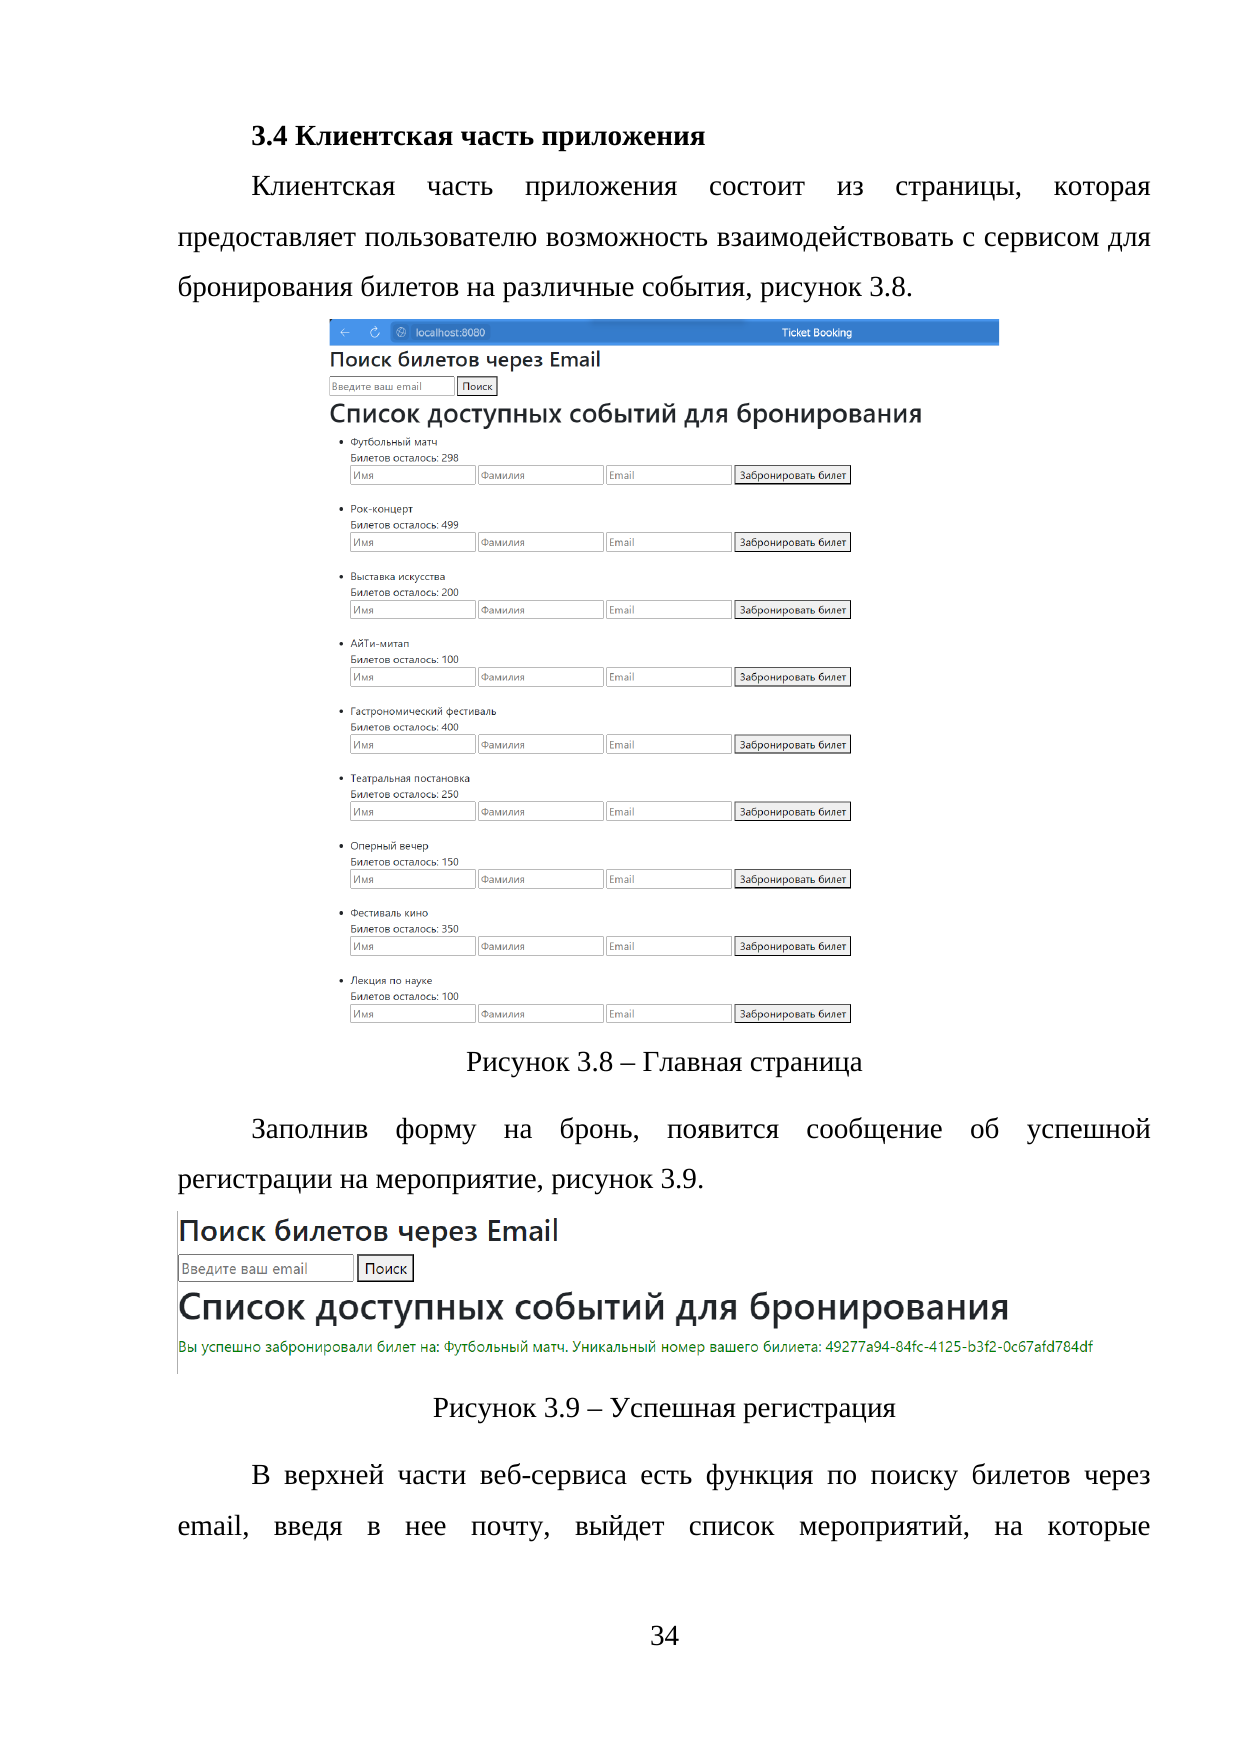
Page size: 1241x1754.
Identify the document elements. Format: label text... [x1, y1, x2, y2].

text Заполнив форму на бронь, появится сообщение об успешной регистрации на мероприятие, рисунок 3.9. [177, 1111, 1152, 1195]
picture [329, 319, 1000, 1028]
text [177, 1457, 1152, 1541]
picture [177, 1211, 1152, 1374]
text Рисунок 3.9 – Успешная регистрация [177, 1390, 1152, 1424]
text Рисунок 3.8 – Главная страница [177, 1044, 1152, 1078]
text Клиентская часть приложения состоит из страницы, которая предоставляет пользователю возможность взаимодействовать с сервисом для бронирования билетов на различные события, рисунок 3.8. [177, 168, 1152, 303]
text 3.4 Клиентская часть приложения [177, 118, 1152, 152]
